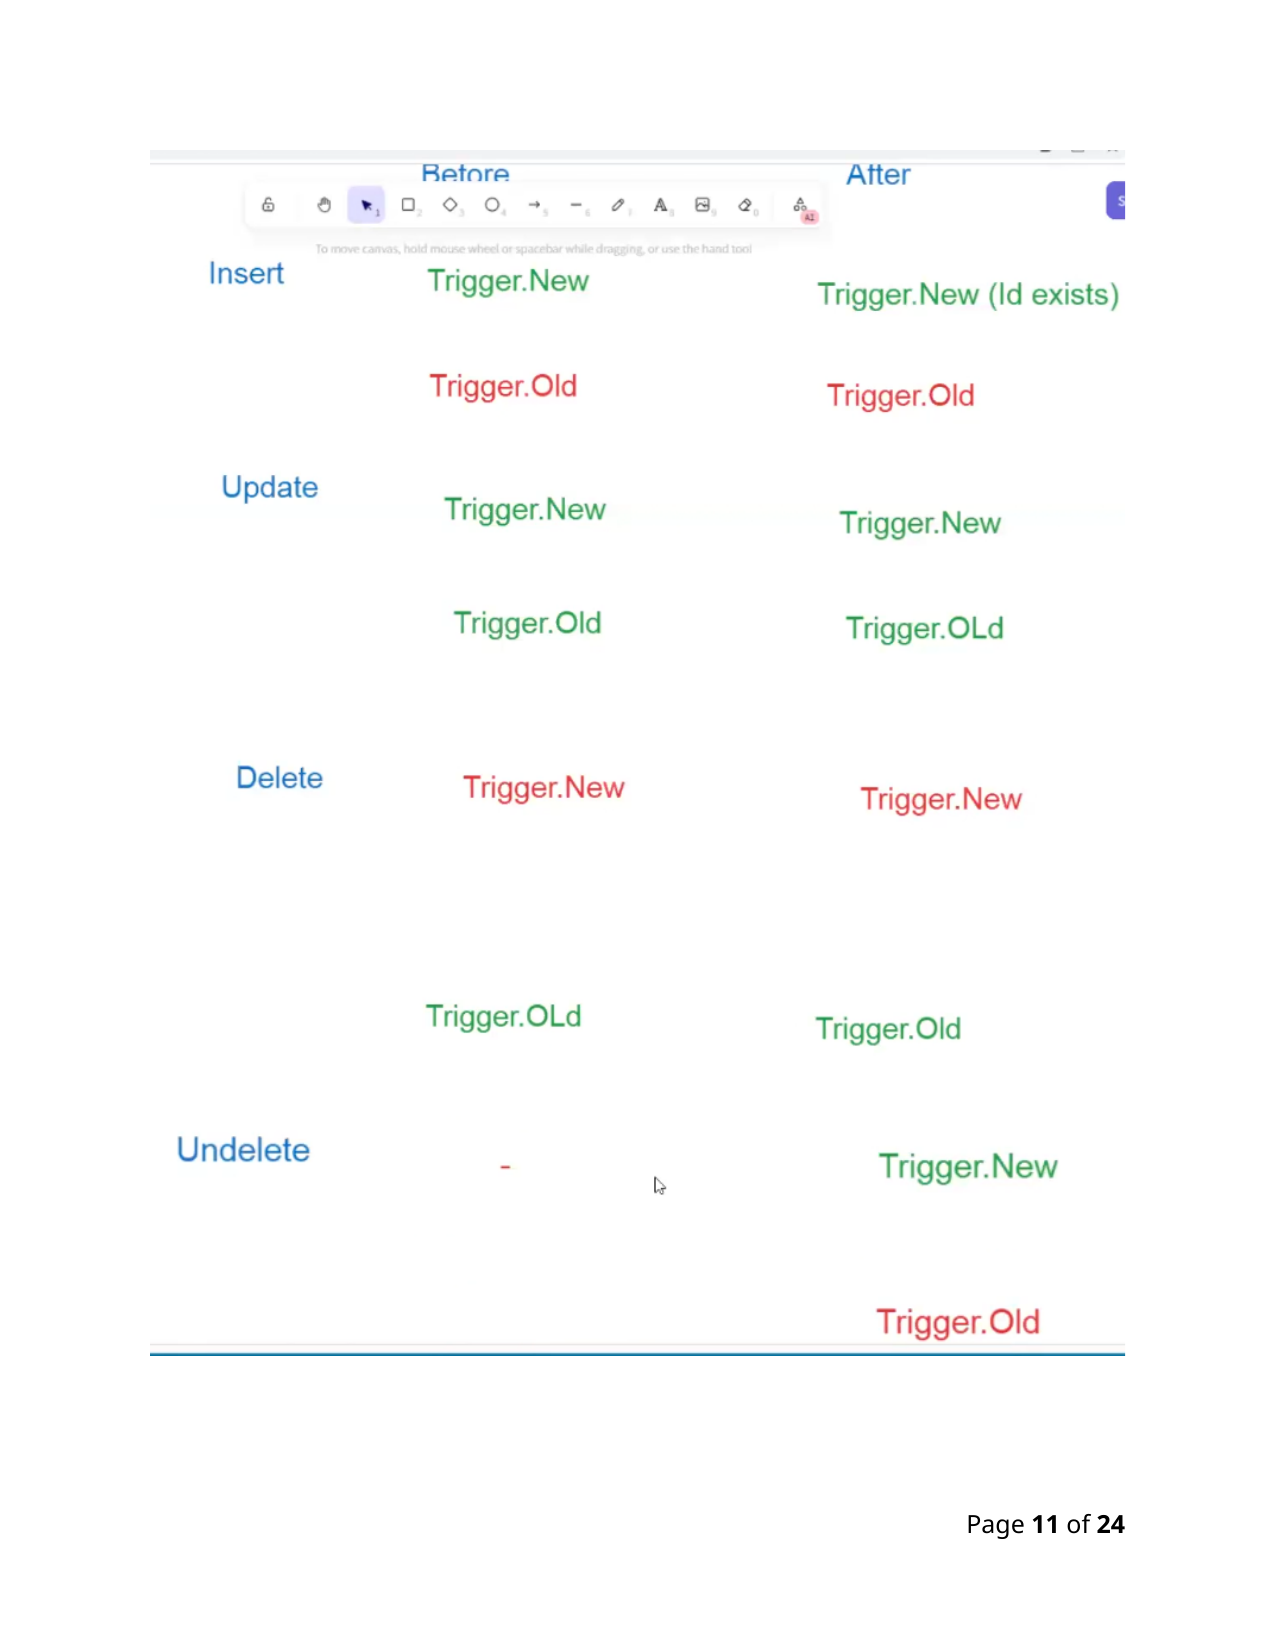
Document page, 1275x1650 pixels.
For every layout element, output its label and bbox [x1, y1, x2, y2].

picture [150, 150, 1125, 849]
picture [150, 935, 1125, 1093]
picture [150, 1114, 1125, 1354]
